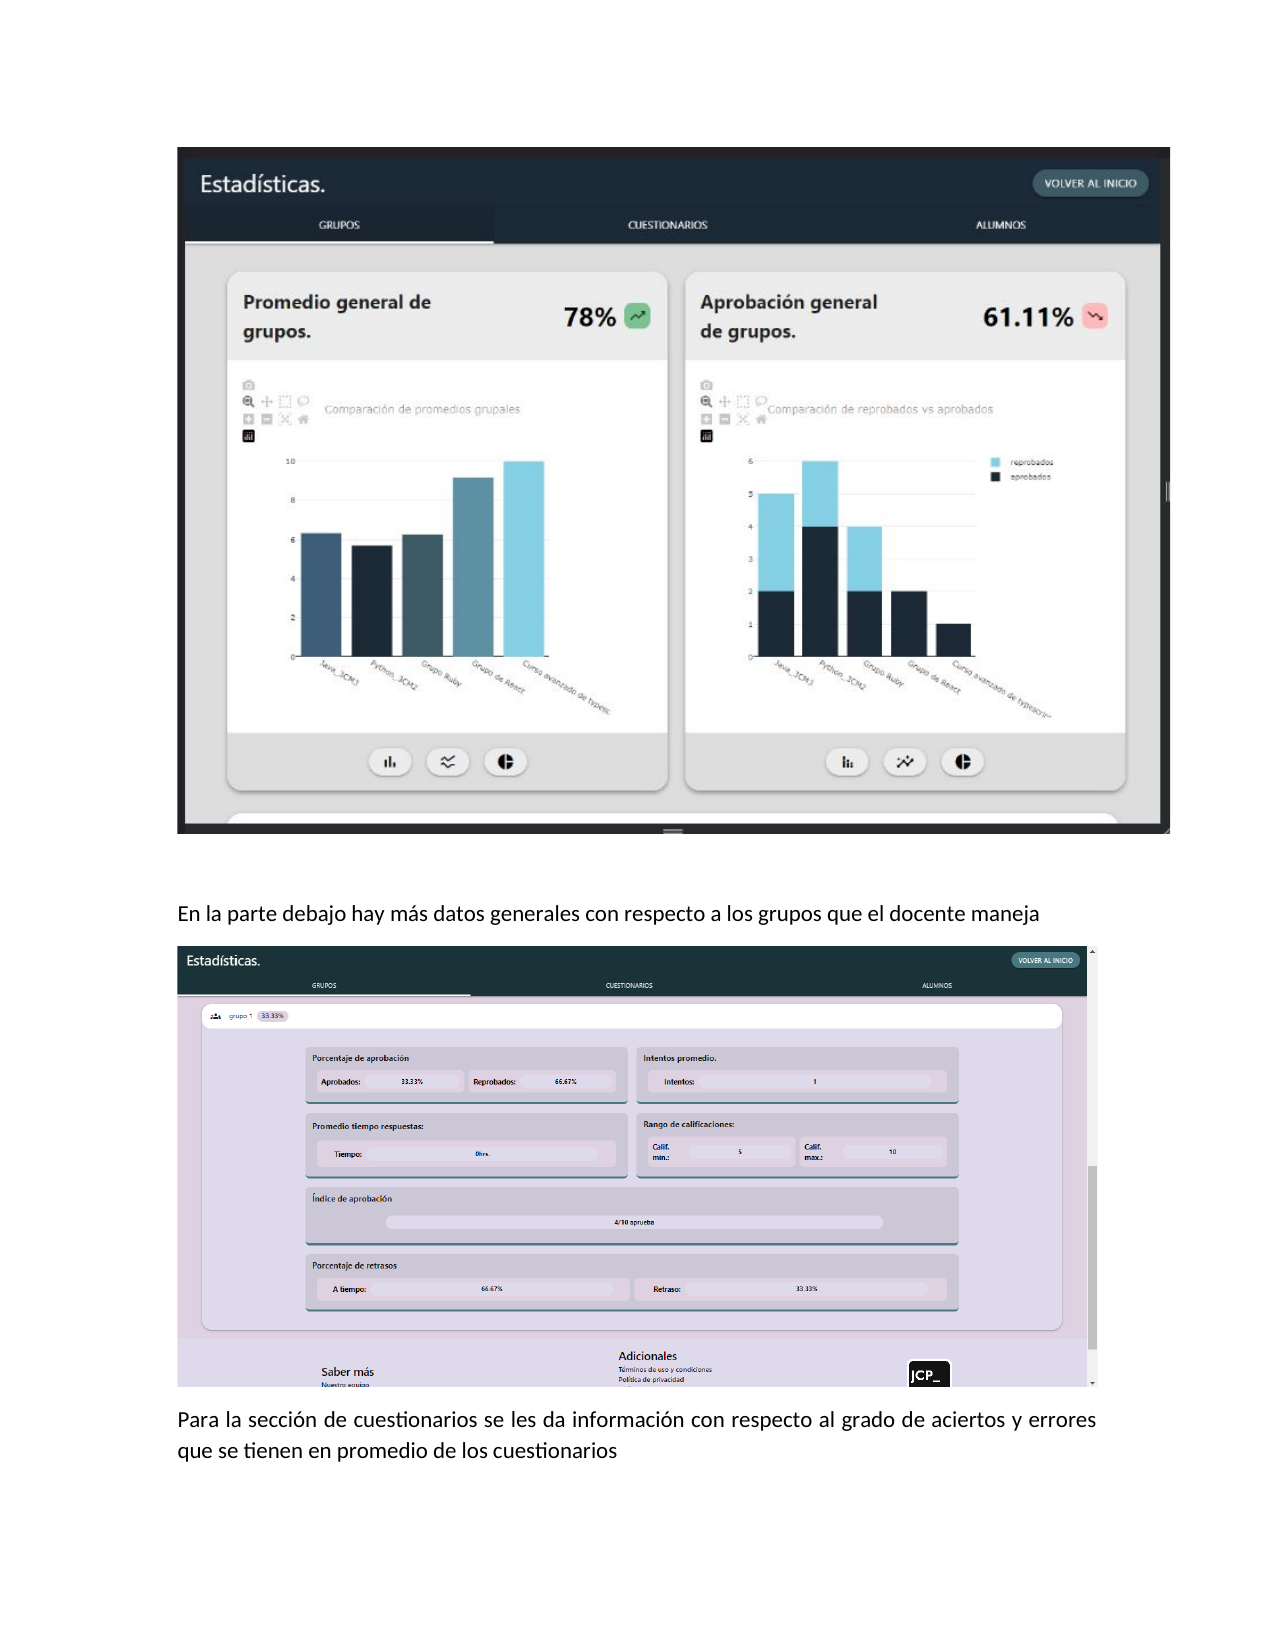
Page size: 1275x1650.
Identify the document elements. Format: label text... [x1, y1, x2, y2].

text En la parte debajo hay más datos generales con respecto a los grupos que el docente maneja [177, 899, 1098, 927]
text Para la sección de cuestionarios se les da información con respecto al grado de aciertos y errores que se tienen en promedio de los cuestionarios [177, 1406, 1098, 1464]
picture [177, 946, 1098, 1387]
picture [177, 147, 1171, 834]
